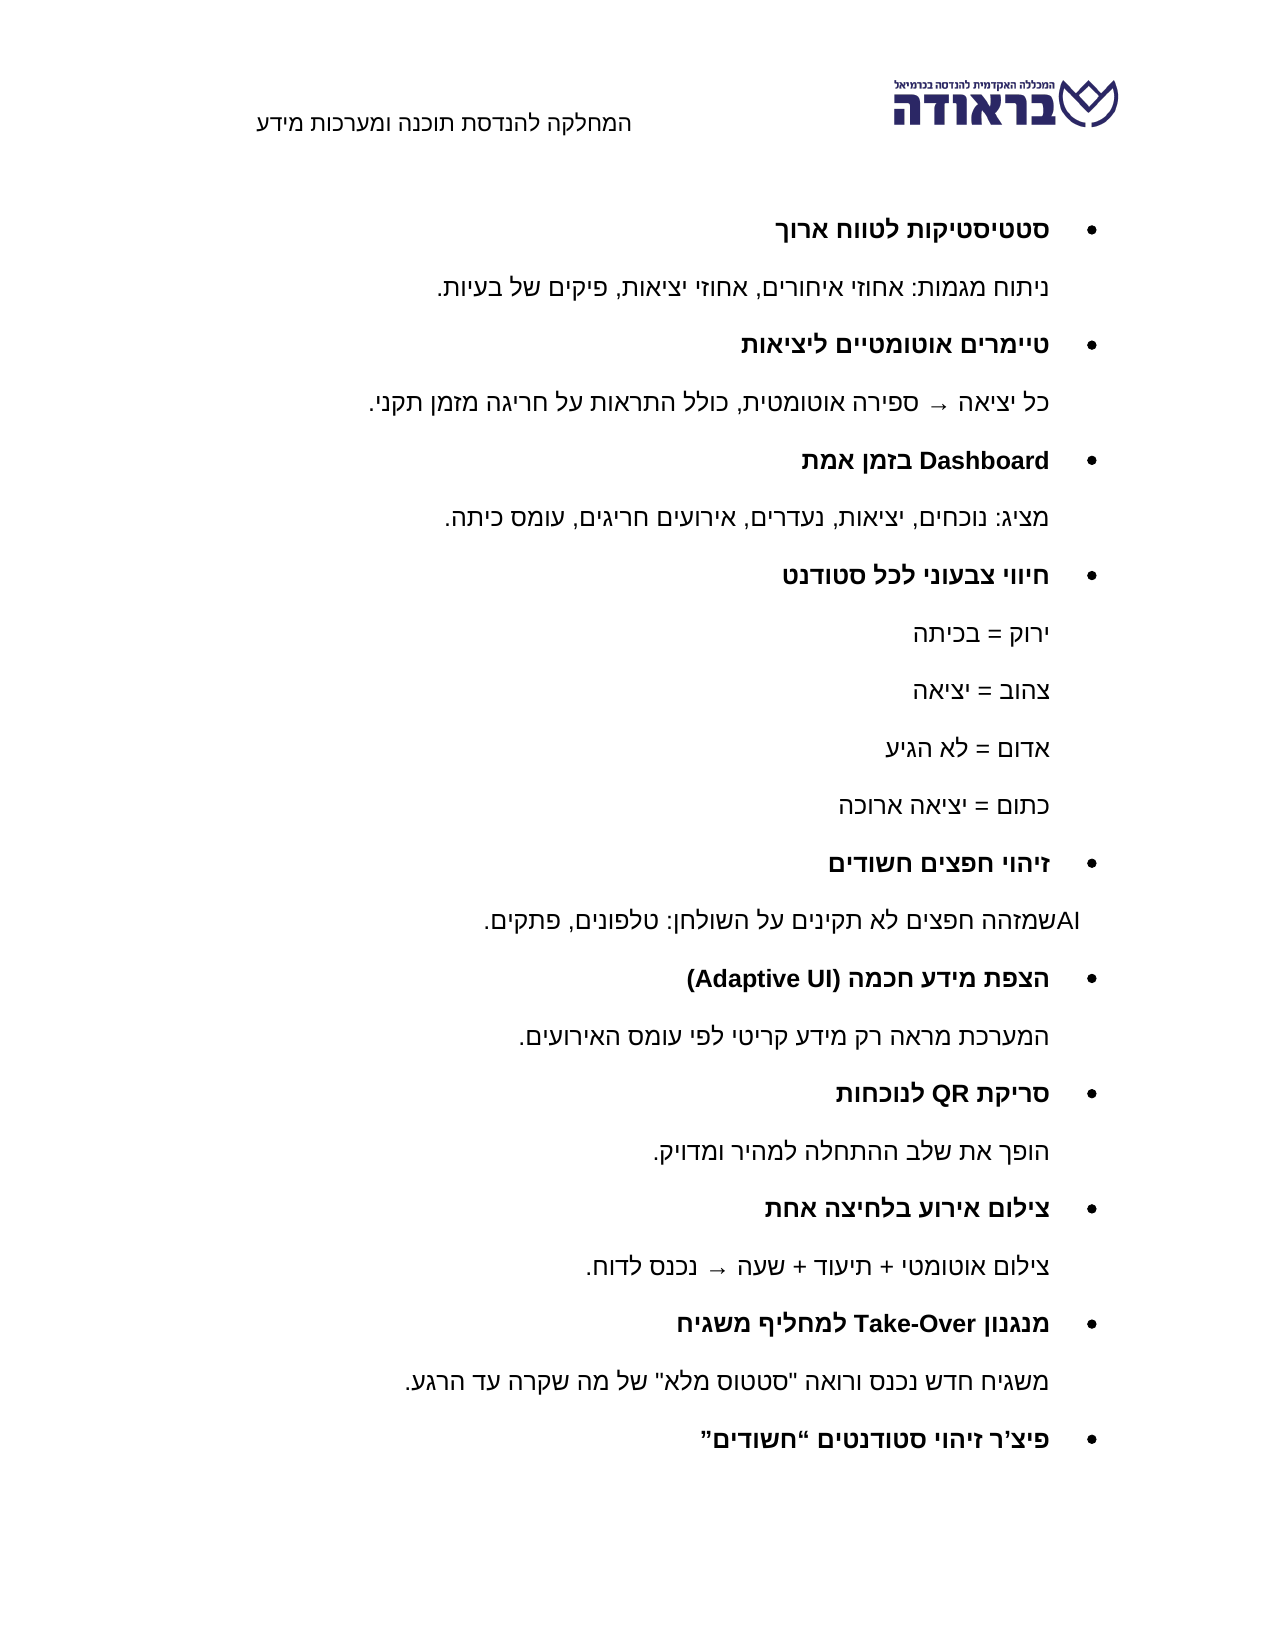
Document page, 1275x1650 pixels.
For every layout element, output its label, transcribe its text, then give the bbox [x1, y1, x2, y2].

picture [887, 75, 1125, 132]
list זיהוי חפצים חשודים [150, 1252, 1087, 1281]
list המבטיח רישום מלא: נוכחות, יציאות, חריגים, איחורים, הארכות זמן. [150, 330, 1050, 359]
list ירוק = בכיתה צהוב = יציאה אדום = לא הגיע כתום = יציאה ארוכה [150, 1022, 1050, 1223]
list ניתוח מגמות: אחוזי איחורים, אחוזי יציאות, פיקים של בעיות. [150, 676, 1050, 705]
list טיימרים אוטומטיים ליציאות [150, 733, 1087, 762]
list כל יציאה → ספירה אוטומטית, כולל התראות על חריגה מזמן תקני. [150, 791, 1050, 820]
text AIשמזהה חפצים לא תקינים על השולחן: טלפונים, פתקים. [150, 1309, 1087, 1338]
list מערכת חריגות אוטומטית [150, 503, 1087, 532]
list דוח אוטומטי בסיום הבחינה [150, 273, 1087, 302]
list מאמת זהות אוטומטית וסוגר את הפער בין נוכחות פיזית לנוכחות אמיתית. [150, 215, 1050, 244]
list AI Chatbot מלווה משגיח [150, 388, 1087, 417]
list מזהה ומתעדת: יציאות ממושכות, חשד להעתקה, פעילות חשודה. [150, 561, 1050, 589]
list מדריך את המשגיח בזמן אמת: תזכורות, תשובות לשאלות, התרעות. [150, 446, 1050, 474]
list חיווי צבעוני לכל סטודנט [150, 964, 1087, 993]
list המערכת מראה רק מידע קריטי לפי עומס האירועים. [150, 1424, 1050, 1453]
list מציג: נוכחים, יציאות, נעדרים, אירועים חריגים, עומס כיתה. [150, 906, 1050, 935]
list הצפת מידע חכמה (Adaptive UI) [150, 1367, 1087, 1396]
list סטטיסטיקות לטווח ארוך [150, 618, 1087, 647]
list Dashboard בזמן אמת [150, 849, 1087, 878]
